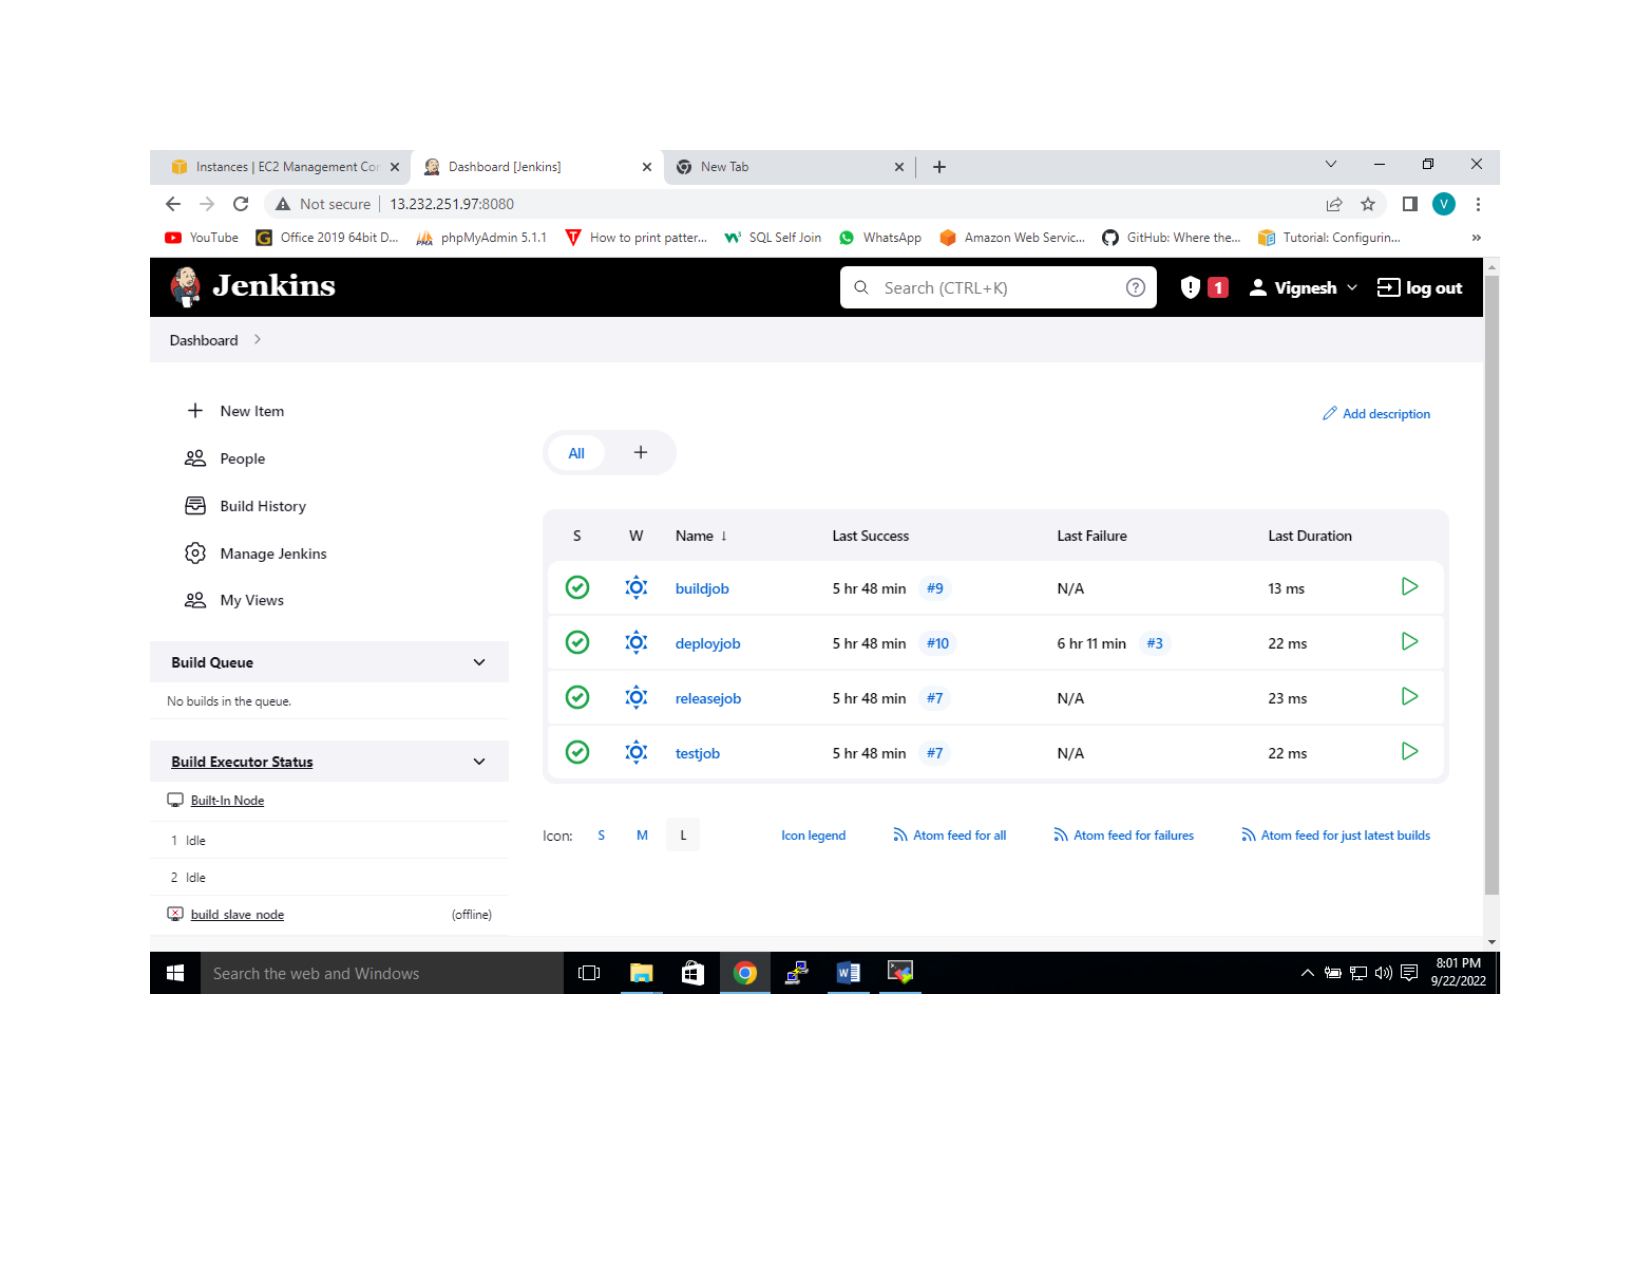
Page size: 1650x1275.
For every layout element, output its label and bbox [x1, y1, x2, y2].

picture [150, 150, 1500, 994]
